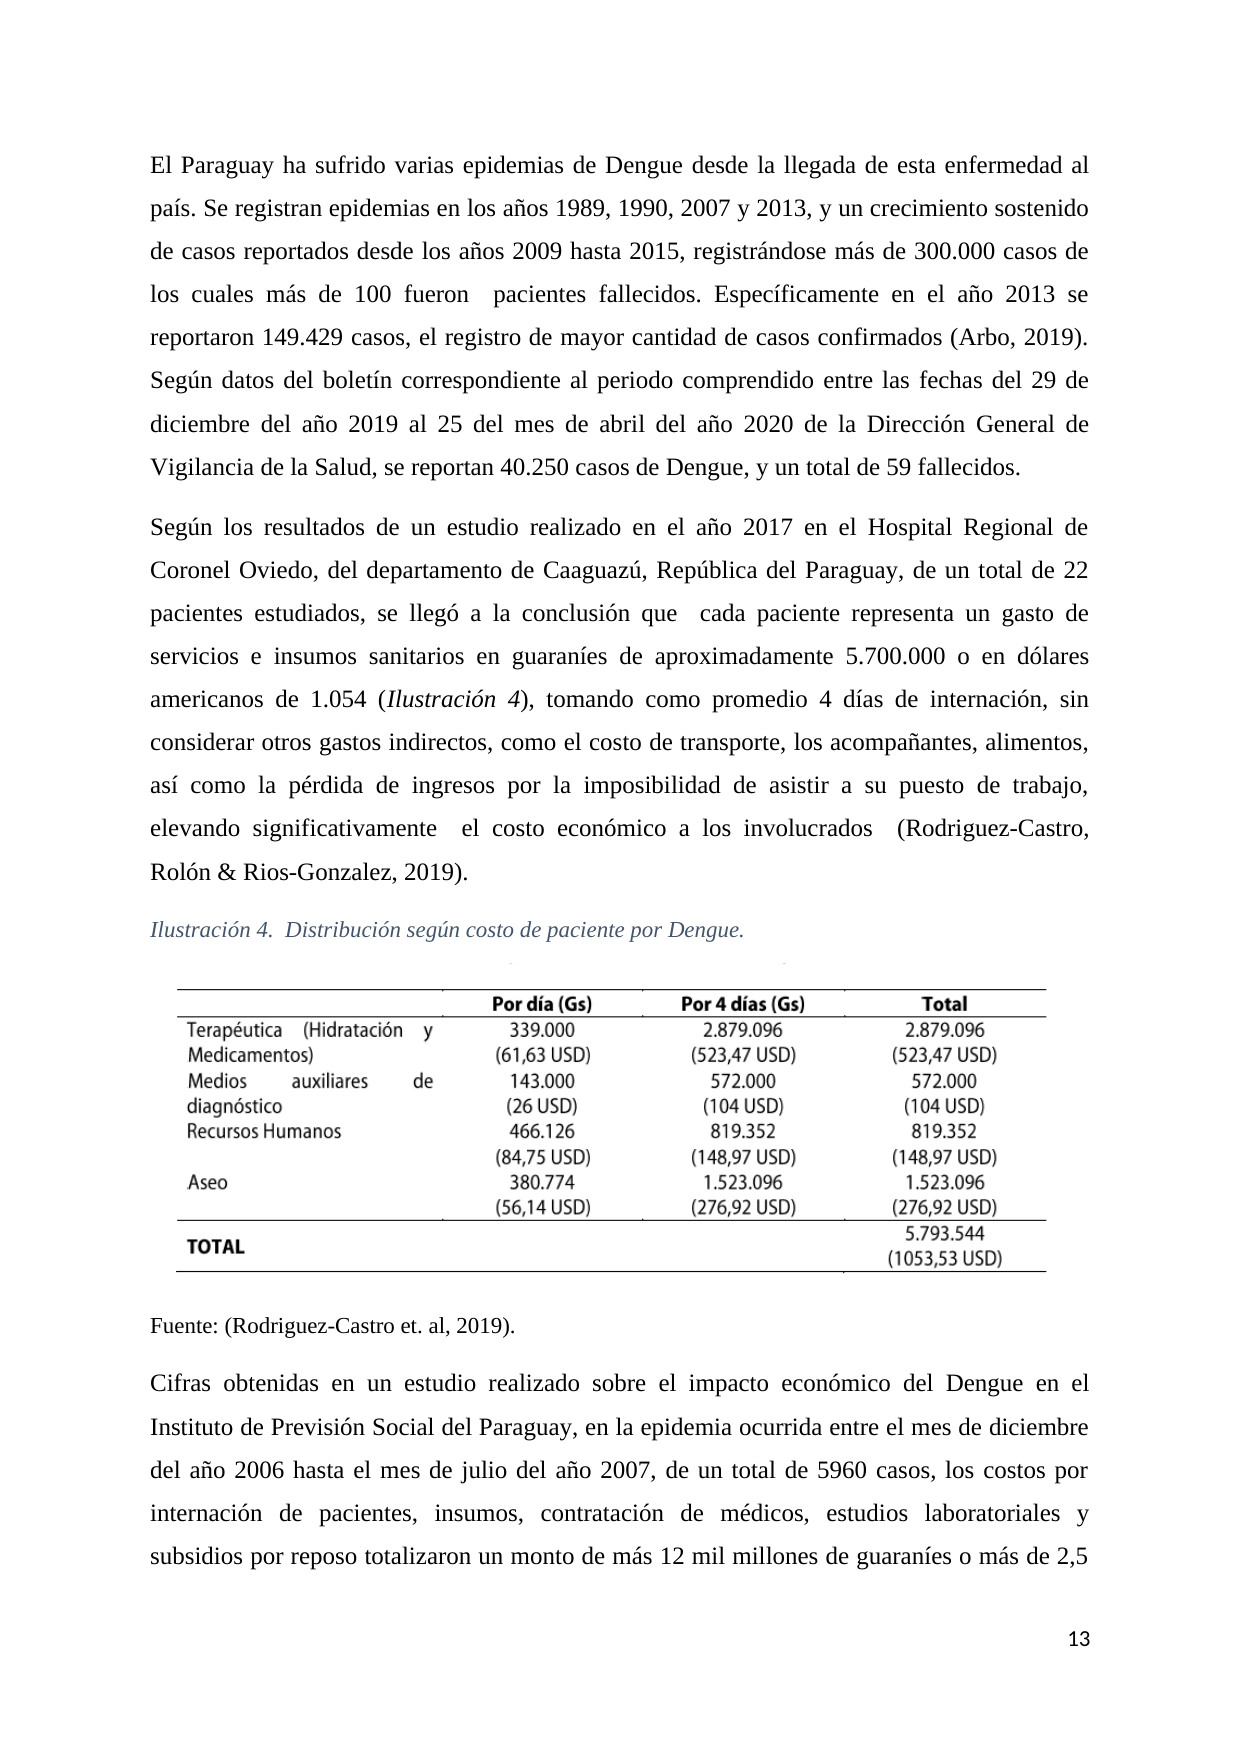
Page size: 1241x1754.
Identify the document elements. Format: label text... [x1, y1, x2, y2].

text El Paraguay ha sufrido varias epidemias de Dengue desde la llegada de esta enfermedad al país. Se registran epidemias en los años 1989, 1990, 2007 y 2013, y un crecimiento sostenido de casos reportados desde los años 2009 hasta 2015, registrándose más de 300.000 casos de los cuales más de 100 fueron pacientes fallecidos. Específicamente en el año 2013 se reportaron 149.429 casos, el registro de mayor cantidad de casos confirmados (Arbo, 2019). Según datos del boletín correspondiente al periodo comprendido entre las fechas del 29 de diciembre del año 2019 al 25 del mes de abril del año 2020 de la Dirección General de Vigilancia de la Salud, se reportan 40.250 casos de Dengue, y un total de 59 fallecidos. [150, 150, 1090, 481]
text Fuente: (Rodriguez-Castro et. al, 2019). [150, 1312, 1090, 1339]
text Ilustración 4. Distribución según costo de paciente por Dengue. [150, 916, 1090, 943]
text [150, 1368, 1090, 1570]
text Según los resultados de un estudio realizado en el año 2017 en el Hospital Regional de Coronel Oviedo, del departamento de Caaguazú, República del Paraguay, de un total de 22 pacientes estudiados, se llegó a la conclusión que cada paciente representa un gasto de servicios e insumos sanitarios en guaraníes de aproximadamente 5.700.000 o en dólares americanos de 1.054 (Ilustración 4), tomando como promedio 4 días de internación, sin considerar otros gastos indirectos, como el costo de transporte, los acompañantes, alimentos, así como la pérdida de ingresos por la imposibilidad de asistir a su puesto de trabajo, elevando significativamente el costo económico a los involucrados (Rodriguez-Castro, Rolón & Rios-Gonzalez, 2019). [150, 512, 1090, 885]
